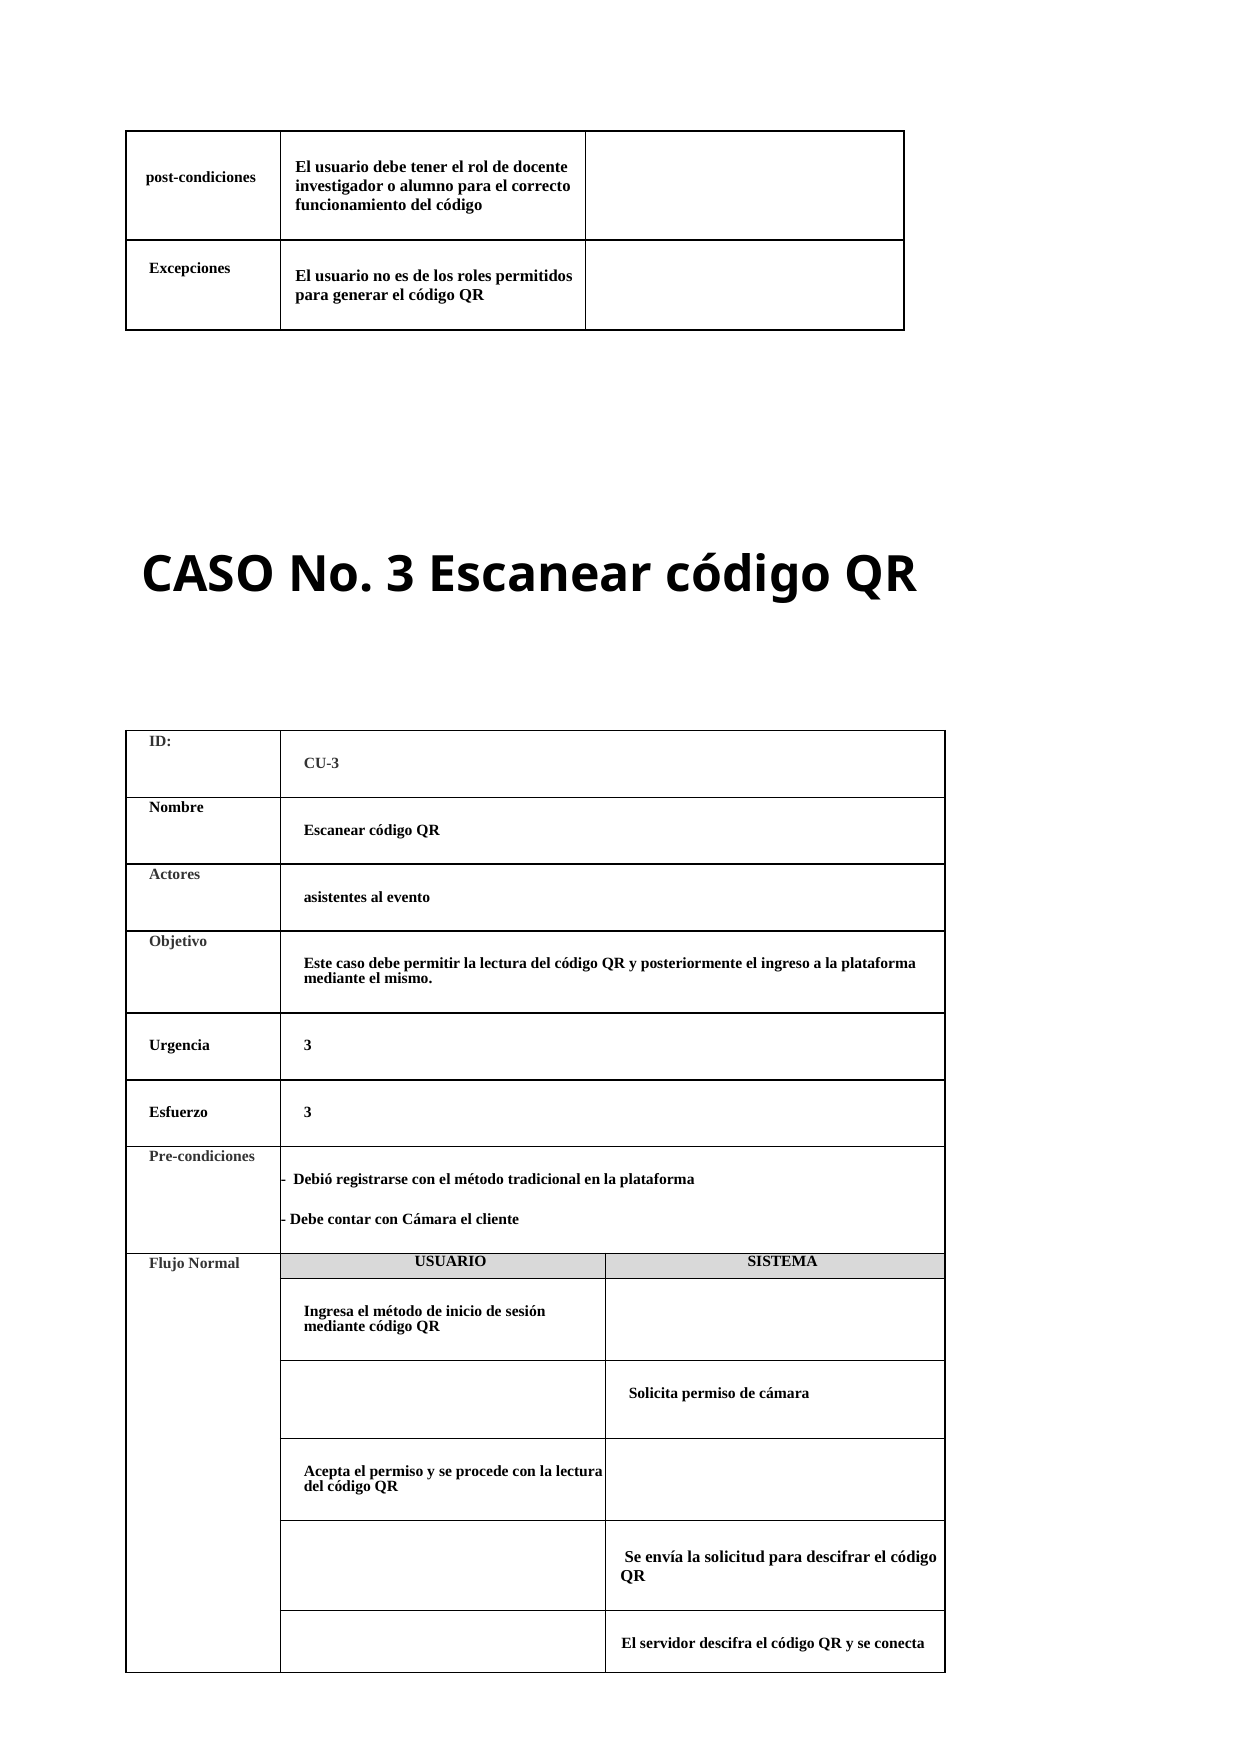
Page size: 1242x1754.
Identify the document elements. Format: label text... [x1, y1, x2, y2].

table_cell Esfuerzo [127, 1081, 280, 1146]
table_header CU-3 [281, 731, 944, 797]
table_cell USUARIO [281, 1254, 605, 1278]
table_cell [606, 1611, 944, 1672]
table_cell asistentes al evento [281, 865, 944, 930]
table_cell Escanear código QR [281, 798, 944, 863]
table_cell Solicita permiso de cámara [606, 1361, 944, 1438]
table_cell SISTEMA [606, 1254, 944, 1278]
table_cell [281, 1611, 605, 1672]
table_cell [606, 1279, 944, 1360]
table_cell [281, 1521, 605, 1610]
table_cell Acepta el permiso y se procede con la lectura del código QR [281, 1439, 605, 1520]
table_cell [127, 132, 280, 239]
table_cell Nombre [127, 798, 280, 863]
table_cell El usuario no es de los roles permitidos para generar el código QR [281, 241, 585, 329]
table_header ID: [127, 731, 280, 797]
table_cell [586, 241, 903, 329]
table_cell [281, 1361, 605, 1438]
table_cell Pre-condiciones [127, 1147, 280, 1253]
table_cell 3 [281, 1014, 944, 1079]
table_cell - Debió registrarse con el método tradicional en la plataforma - Debe contar con Cámara el cliente [281, 1147, 944, 1253]
table_cell El usuario debe tener el rol de docente investigador o alumno para el correcto funcionamiento del código [281, 132, 585, 239]
table_cell Objetivo [127, 932, 280, 1012]
table_cell Flujo Normal [127, 1254, 280, 1672]
table_cell Excepciones [127, 241, 280, 329]
table_cell 3 [281, 1081, 944, 1146]
text CASO No. 3 Escanear código QR [141, 538, 1108, 606]
table_cell Se envía la solicitud para descifrar el código QR [606, 1521, 944, 1610]
table_cell Este caso debe permitir la lectura del código QR y posteriormente el ingreso a la plataforma mediante el mismo. [281, 932, 944, 1012]
table_cell Ingresa el método de inicio de sesión mediante código QR [281, 1279, 605, 1360]
table_cell [586, 132, 903, 239]
table_cell Actores [127, 865, 280, 930]
table_cell [606, 1439, 944, 1520]
table_cell Urgencia [127, 1014, 280, 1079]
